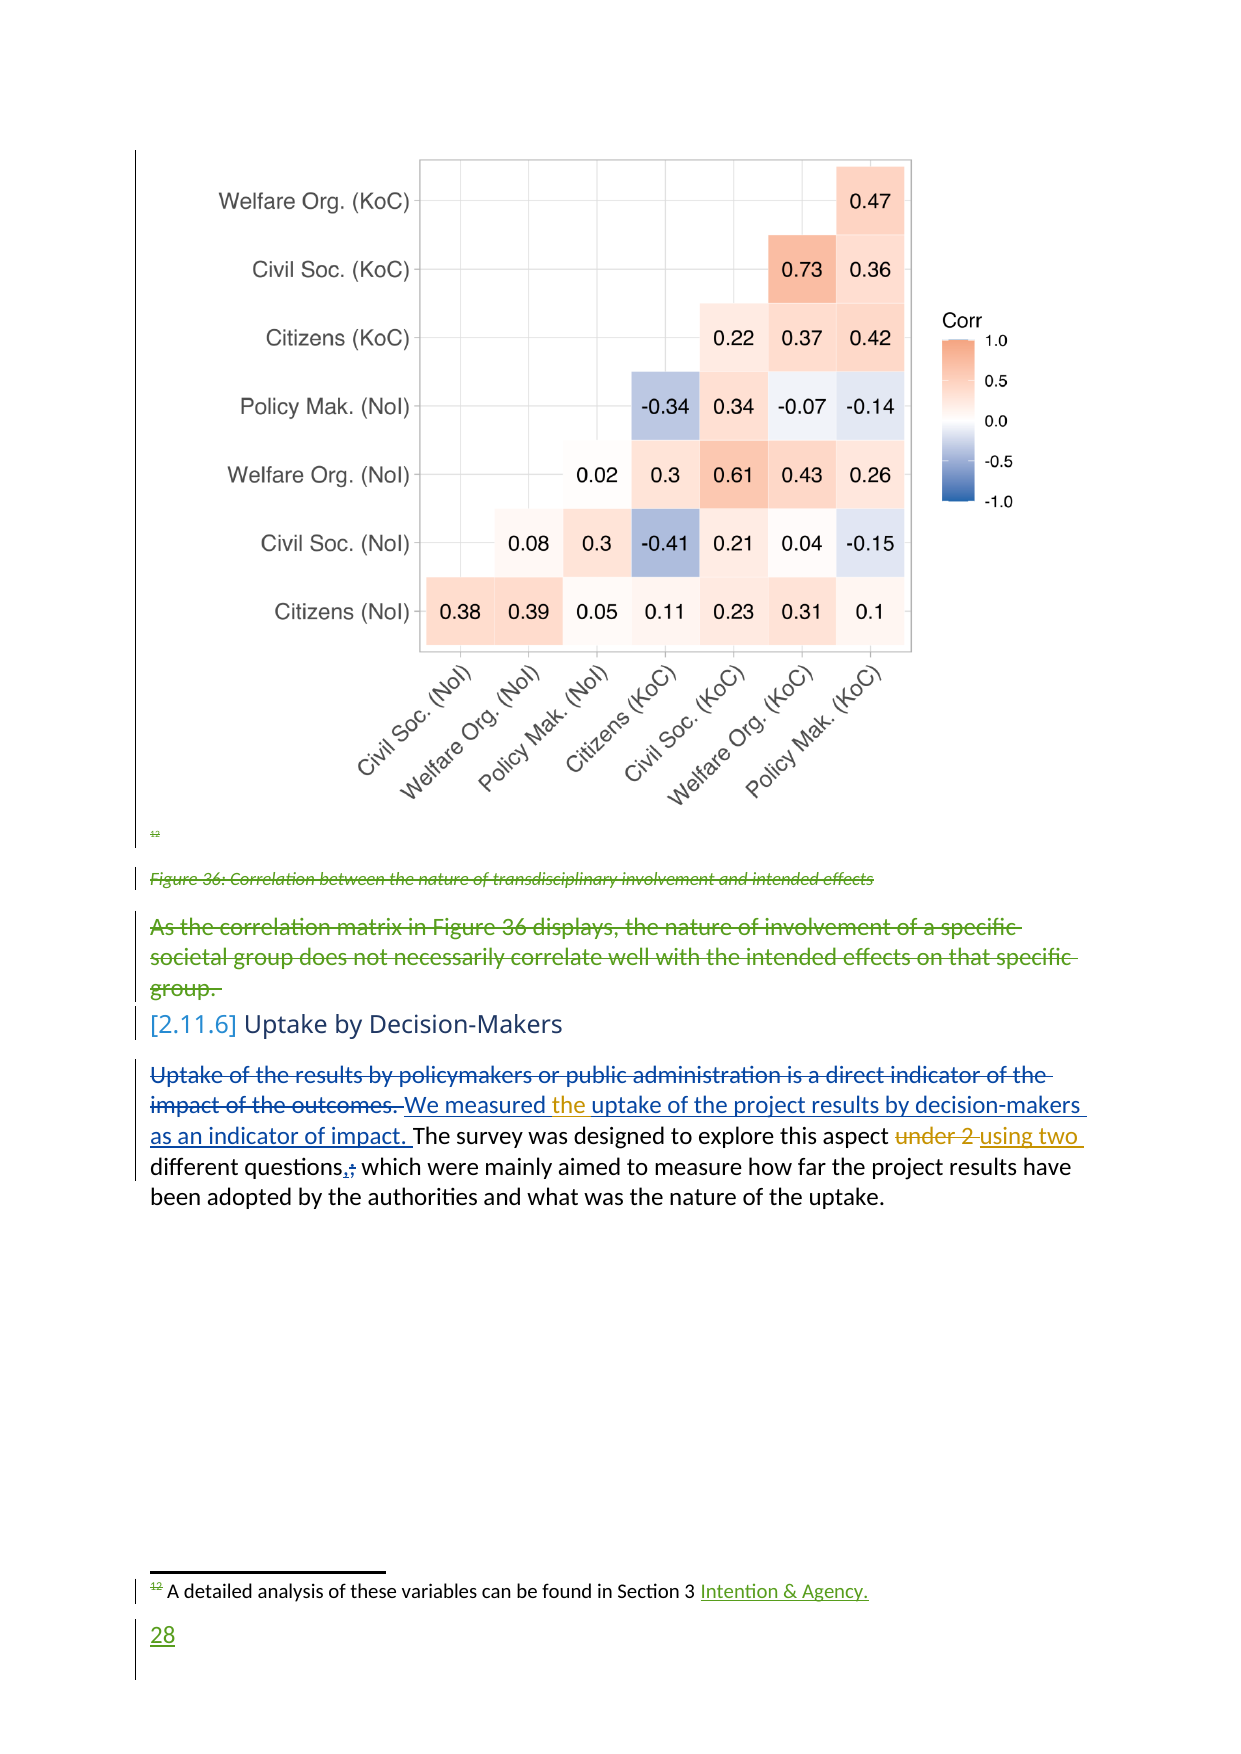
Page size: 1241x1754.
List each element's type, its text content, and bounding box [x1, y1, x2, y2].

subtitle Uptake by Decision-Makers [150, 1006, 1090, 1040]
text The survey was designed to explore this aspect different questions which were mainly aimed to measure how far the project results have been adopted by the authorities and what was the nature of the uptake. [150, 1059, 1090, 1212]
picture [150, 150, 1091, 822]
